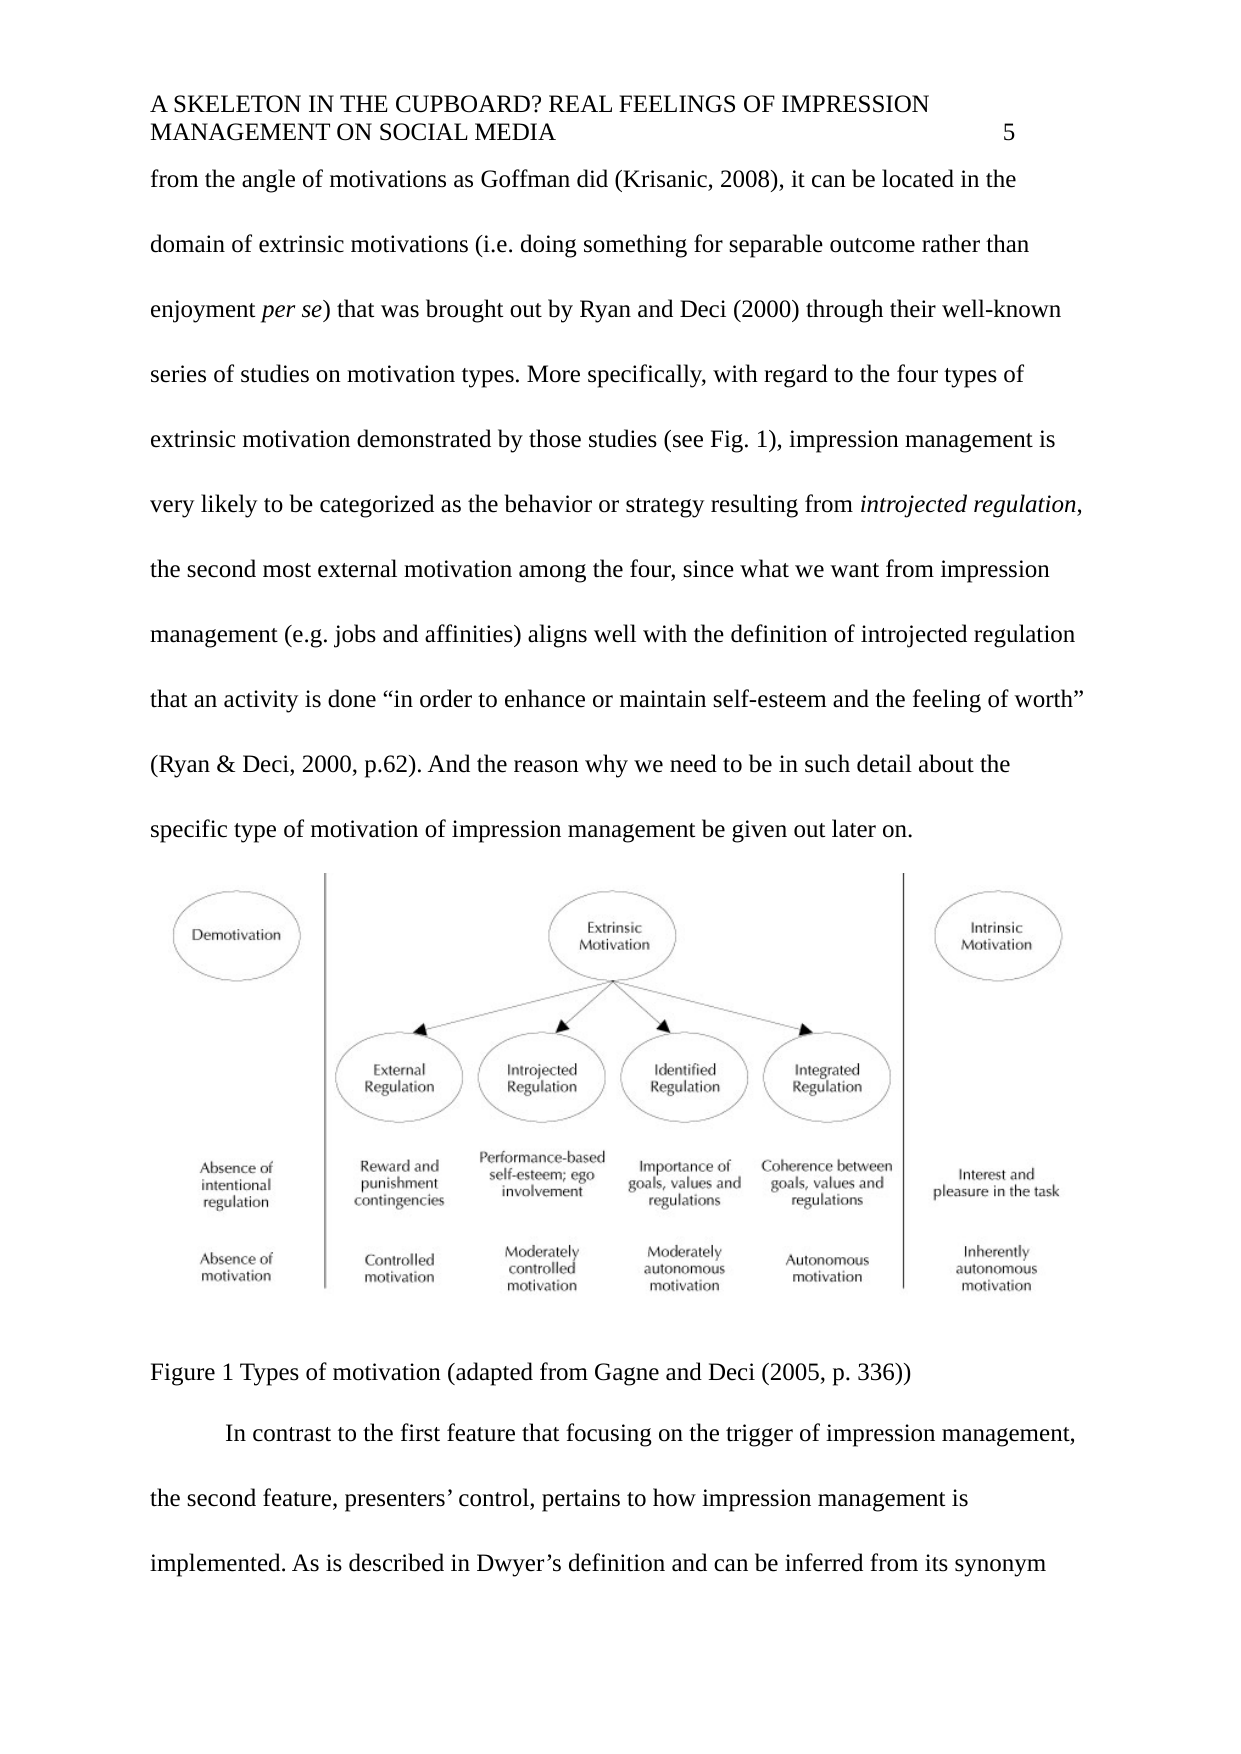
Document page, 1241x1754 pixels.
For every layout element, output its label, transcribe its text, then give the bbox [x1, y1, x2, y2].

picture [162, 873, 1078, 1299]
text Figure 1 Types of motivation (adapted from Gagne and Deci (2005, p. 336)) [150, 1355, 1090, 1387]
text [150, 162, 1090, 844]
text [150, 1416, 1090, 1579]
